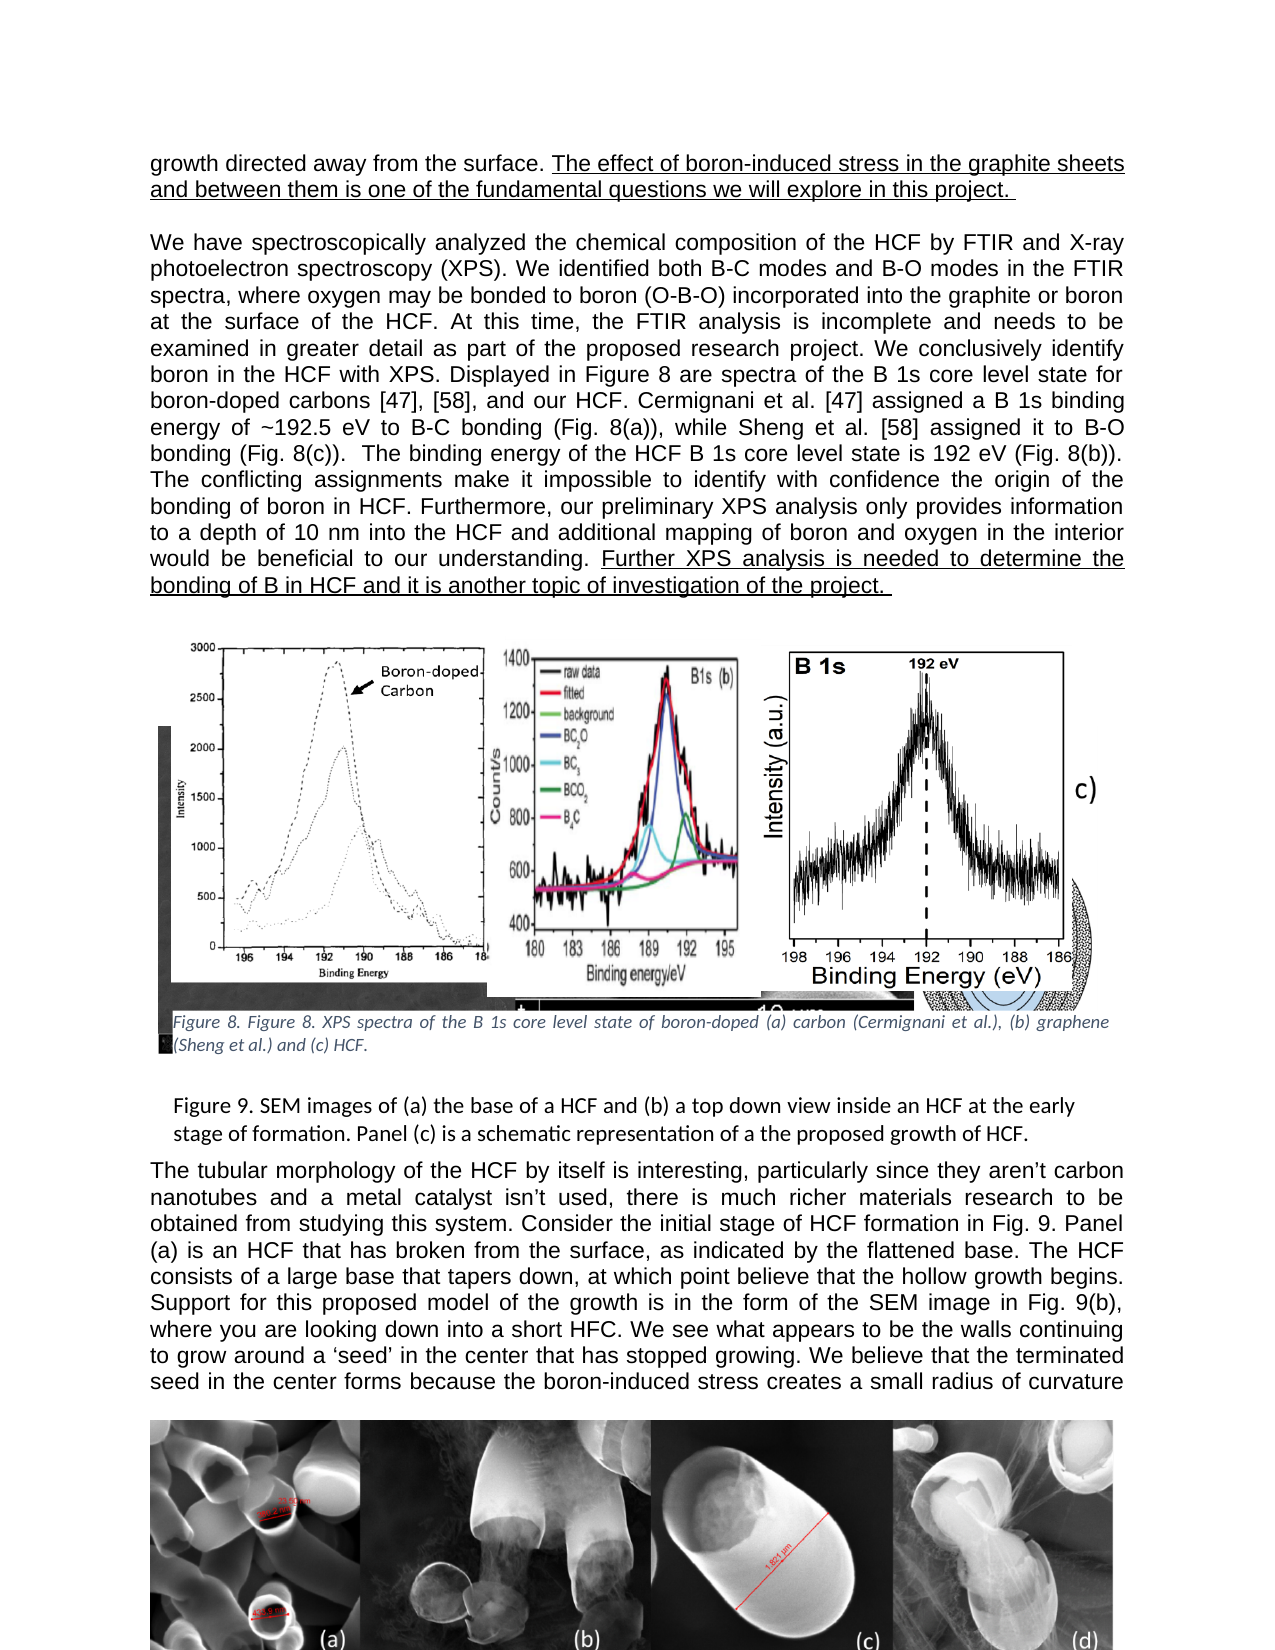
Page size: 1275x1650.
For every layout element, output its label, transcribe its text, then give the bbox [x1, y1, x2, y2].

text We have spectroscopically analyzed the chemical composition of the HCF by FTIR and X-ray photoelectron spectroscopy (XPS). We identified both B-C modes and B-O modes in the FTIR spectra, where oxygen may be bonded to boron (O-B-O) incorporated into the graphite or boron at the surface of the HCF. At this time, the FTIR analysis is incomplete and needs to be examined in greater detail as part of the proposed research project. We conclusively identify boron in the HCF with XPS. Displayed in Figure 8 are spectra of the B 1s core level state for boron-doped carbons [47], [58], and our HCF. Cermignani et al. [47] assigned a B 1s binding energy of ~192.5 eV to B-C bonding (Fig. 8(a)), while Sheng et al. [58] assigned it to B-O bonding (Fig. 8(c)). The binding energy of the HCF B 1s core level state is 192 eV (Fig. 8(b)). The conflicting assignments make it impossible to identify with confidence the origin of the bonding of boron in HCF. Furthermore, our preliminary XPS analysis only provides information to a depth of 10 nm into the HCF and additional mapping of boron and oxygen in the interior would be beneficial to our understanding. Further XPS analysis is needed to determine the bonding of B in HCF and it is another topic of investigation of the project. [150, 229, 1125, 598]
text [150, 150, 1125, 203]
picture [150, 1420, 1114, 1650]
picture [158, 636, 1117, 1054]
